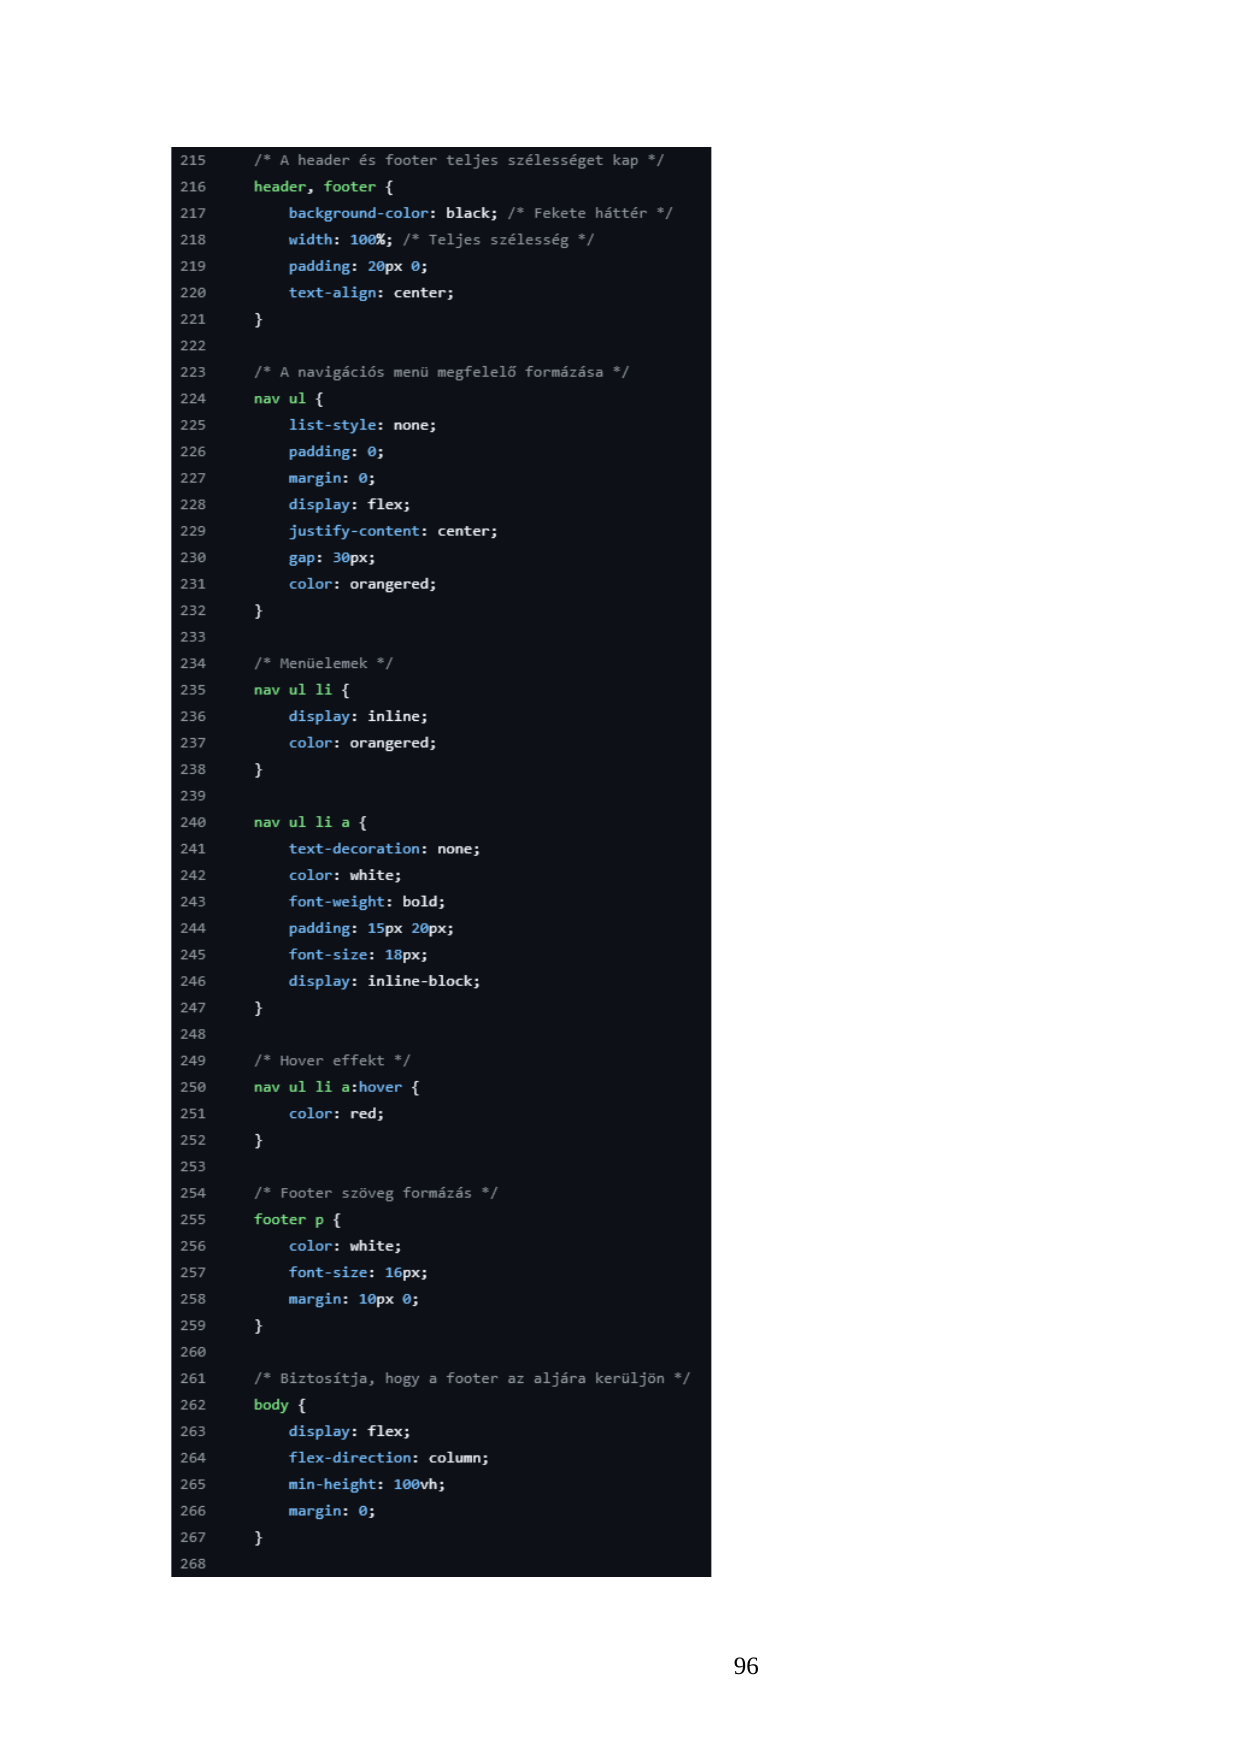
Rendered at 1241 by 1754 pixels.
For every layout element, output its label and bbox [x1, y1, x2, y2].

picture [171, 147, 712, 1577]
